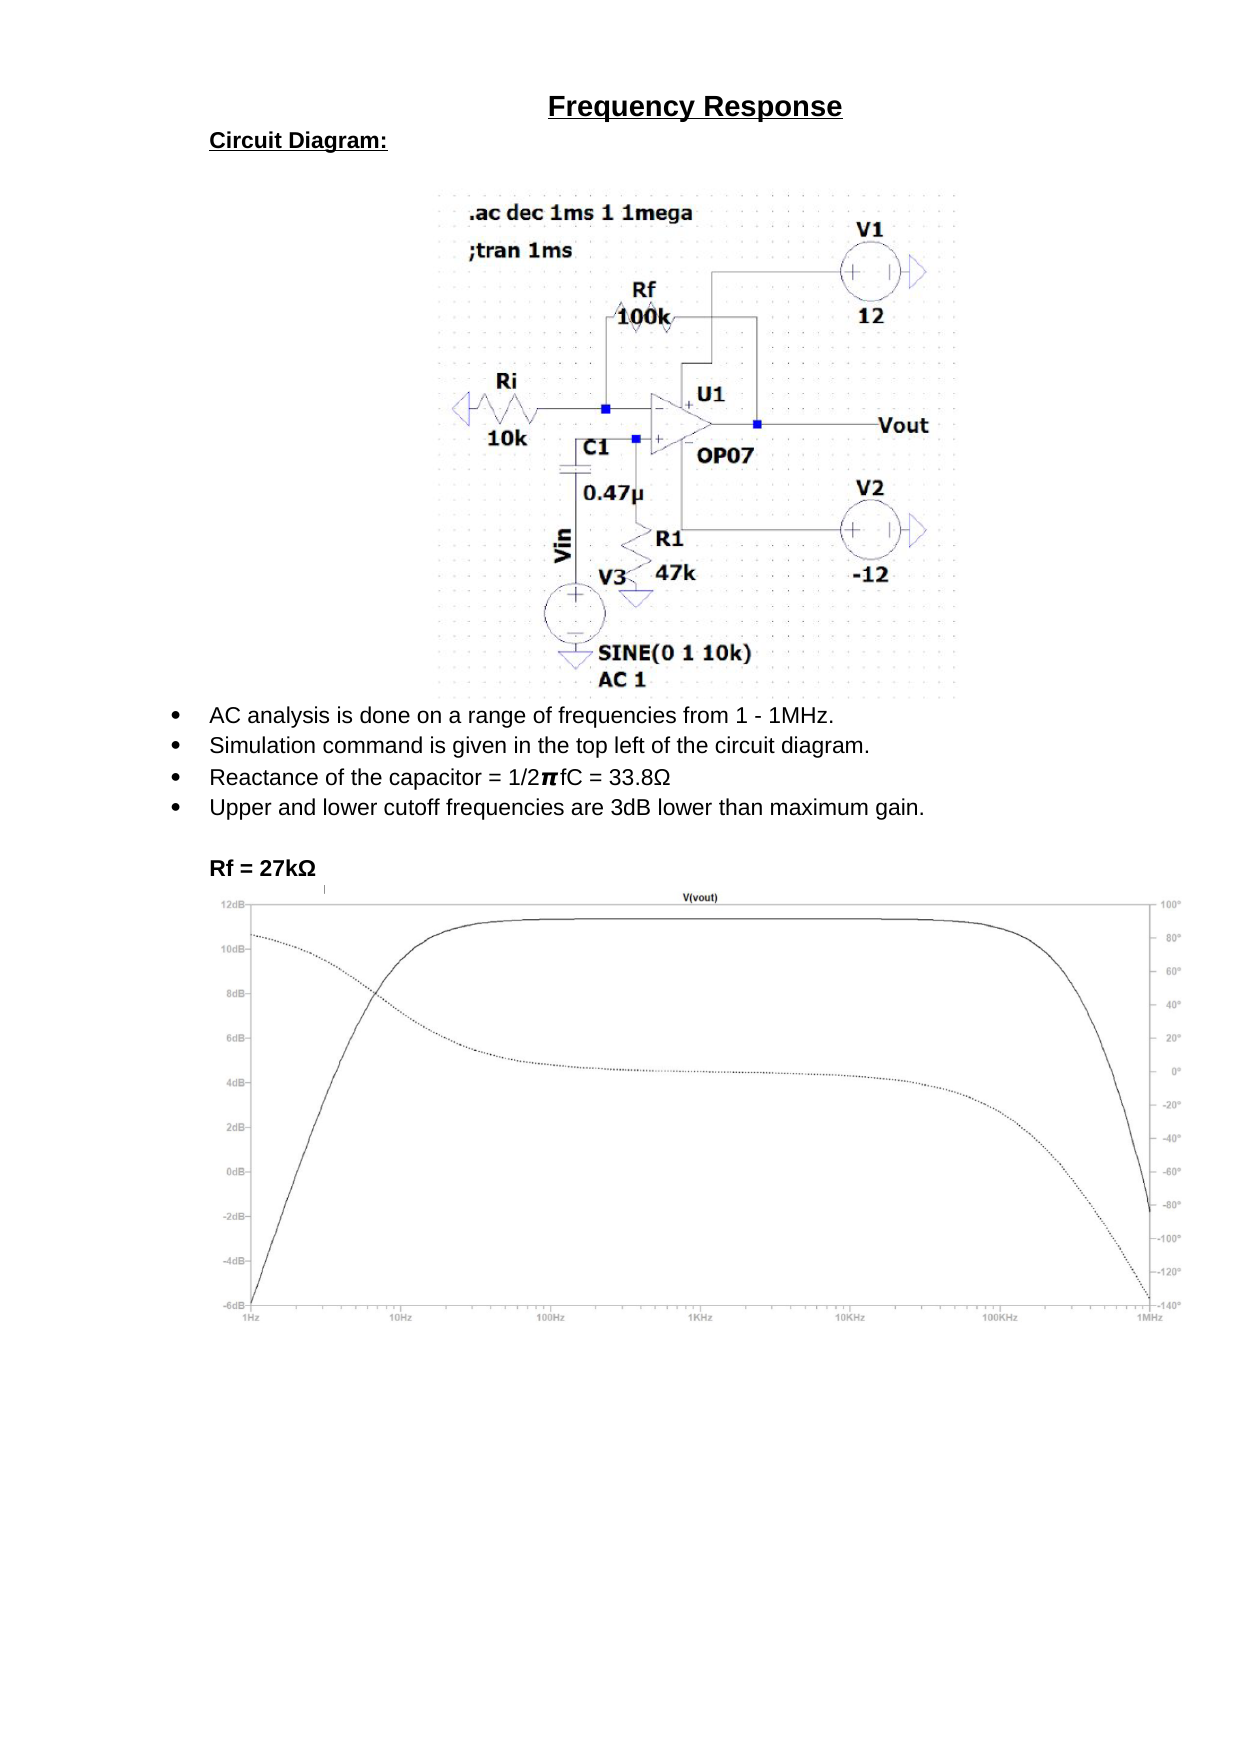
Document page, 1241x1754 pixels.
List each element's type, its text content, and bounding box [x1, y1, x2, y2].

list Circuit Diagram: [209, 127, 1181, 153]
list Frequency Response [209, 89, 1181, 122]
list AC analysis is done on a range of frequencies from 1 - 1MHz. [172, 702, 1181, 729]
list Simulation command is given in the top left of the circuit diagram. [172, 732, 1181, 759]
list Reactance of the capacitor = 1/2𝞹fC = 33.8Ω [172, 763, 1181, 790]
list Upper and lower cutoff frequencies are 3dB lower than maximum gain. [172, 794, 1181, 821]
list Rf = 27kΩ [209, 855, 1181, 881]
picture [431, 187, 959, 699]
picture [209, 885, 1196, 1327]
